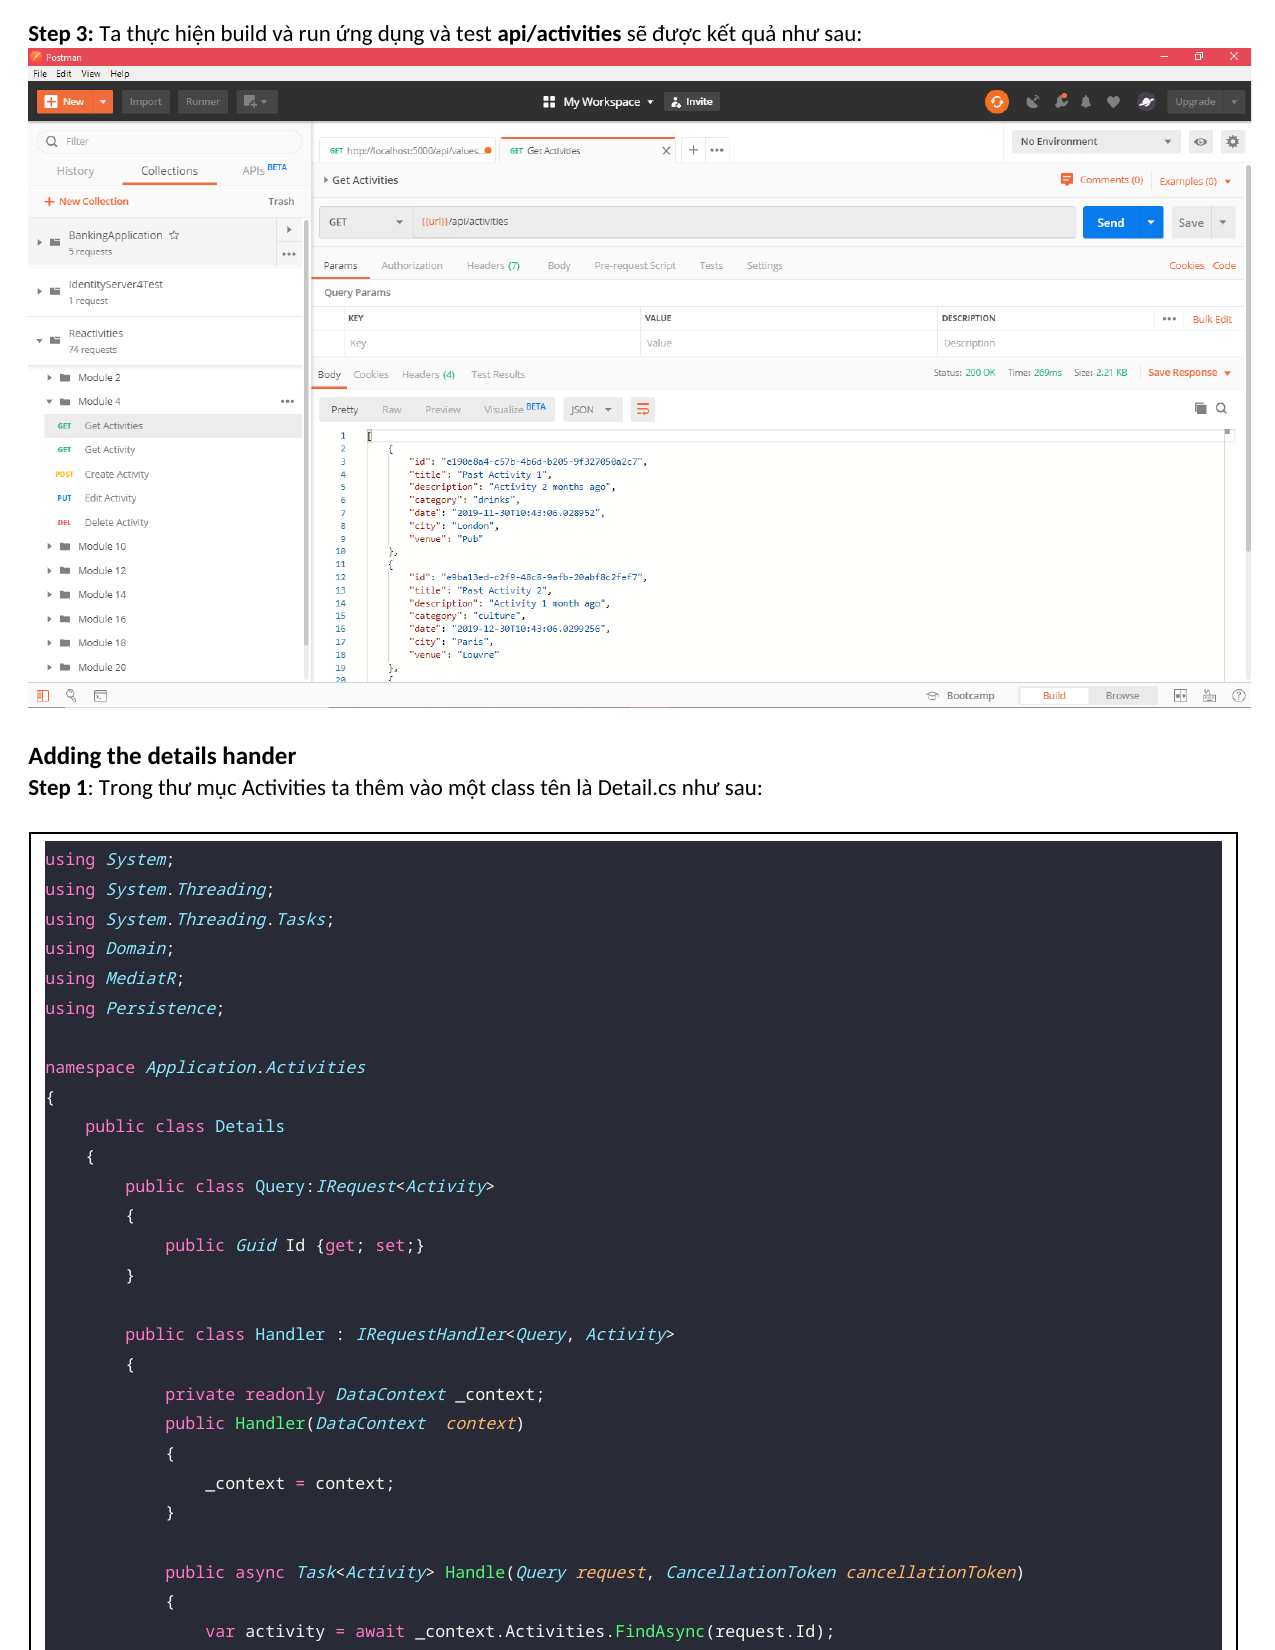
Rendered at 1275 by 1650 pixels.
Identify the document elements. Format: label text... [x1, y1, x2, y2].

text Adding the details hander [28, 740, 1256, 770]
text Step 3: Ta thực hiện build và run ứng dụng và test api/activities sẽ được kết quả như sau: [28, 19, 1256, 47]
text Step 1: Trong thư mục Activities ta thêm vào một class tên là Detail.cs như sau: [28, 773, 1256, 801]
picture [28, 48, 1252, 708]
